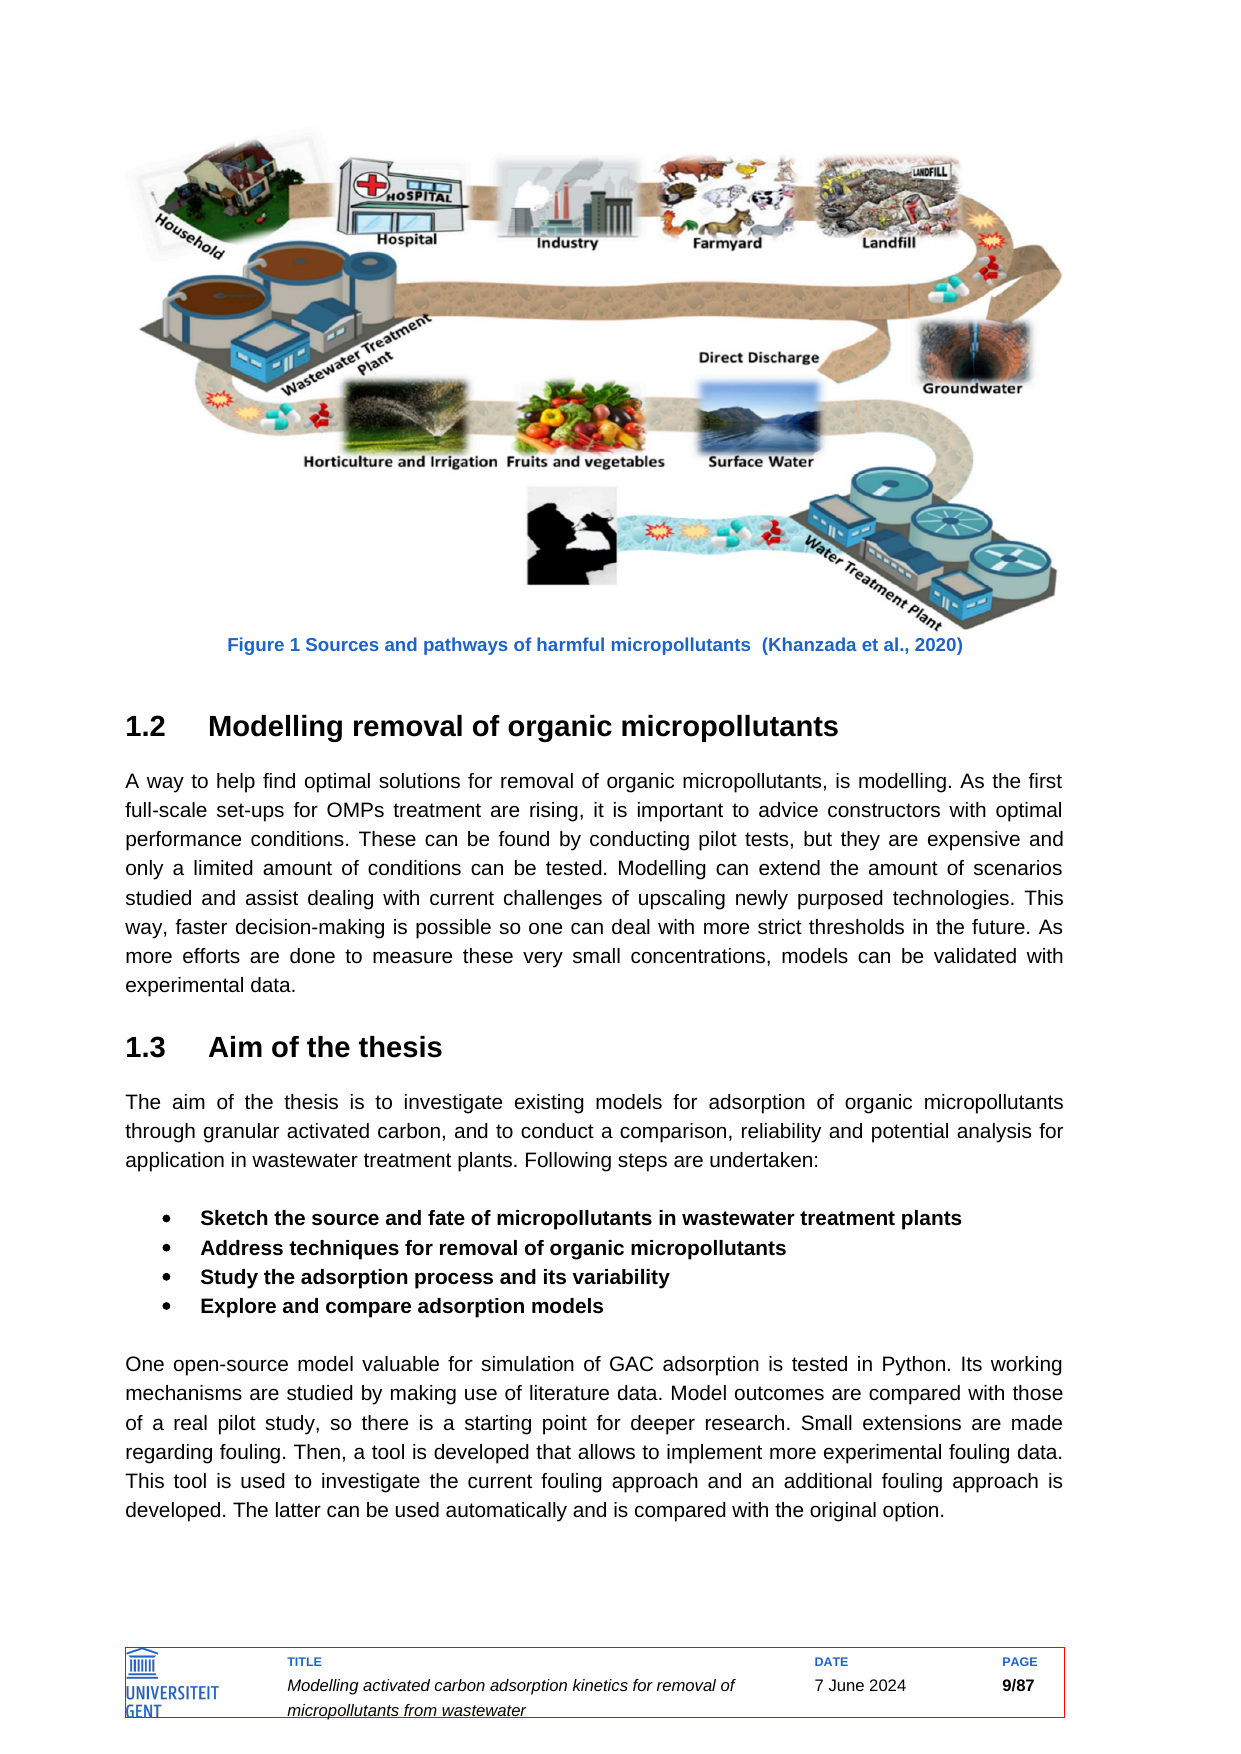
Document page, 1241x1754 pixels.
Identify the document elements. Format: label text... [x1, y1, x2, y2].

list Explore and compare adsorption models [163, 1288, 1065, 1318]
list Sketch the source and fate of micropollutants in wastewater treatment plants [163, 1201, 1065, 1230]
text One open-source model valuable for simulation of GAC adsorption is tested in Python. Its working mechanisms are studied by making use of literature data. Model outcomes are compared with those of a real pilot study, so there is a starting point for deeper research. Small extensions are made regarding fouling. Then, a tool is developed that allows to implement more experimental fouling data. This tool is used to investigate the current fouling approach and an additional fouling approach is developed. The latter can be used automatically and is compared with the original option. [125, 1347, 1065, 1522]
picture [125, 124, 1065, 634]
list Address techniques for removal of organic micropollutants [163, 1230, 1065, 1259]
subtitle Modelling removal of organic micropollutants [125, 705, 1065, 743]
subtitle Aim of the thesis [125, 1026, 1065, 1063]
text The aim of the thesis is to investigate existing models for adsorption of organic micropollutants through granular activated carbon, and to conduct a comparison, reliability and potential analysis for application in wastewater treatment plants. Following steps are undertaken: [125, 1084, 1065, 1172]
list Study the adsorption process and its variability [163, 1259, 1065, 1288]
picture [95, 1623, 252, 1749]
text A way to help find optimal solutions for removal of organic micropollutants, is modelling. As the first full-scale set-ups for OMPs treatment are rising, it is important to advice constructors with optimal performance conditions. These can be found by conducting pilot tests, but they are expensive and only a limited amount of conditions can be tested. Modelling can extend the amount of scenarios studied and assist dealing with current challenges of upscaling newly purposed technologies. This way, faster decision-making is possible so one can deal with more strict thresholds in the future. As more efforts are done to measure these very small concentrations, models can be validated with experimental data. [125, 763, 1065, 997]
text Figure 1 Sources and pathways of harmful micropollutants (Khanzada et al., 2020) [125, 634, 1065, 655]
